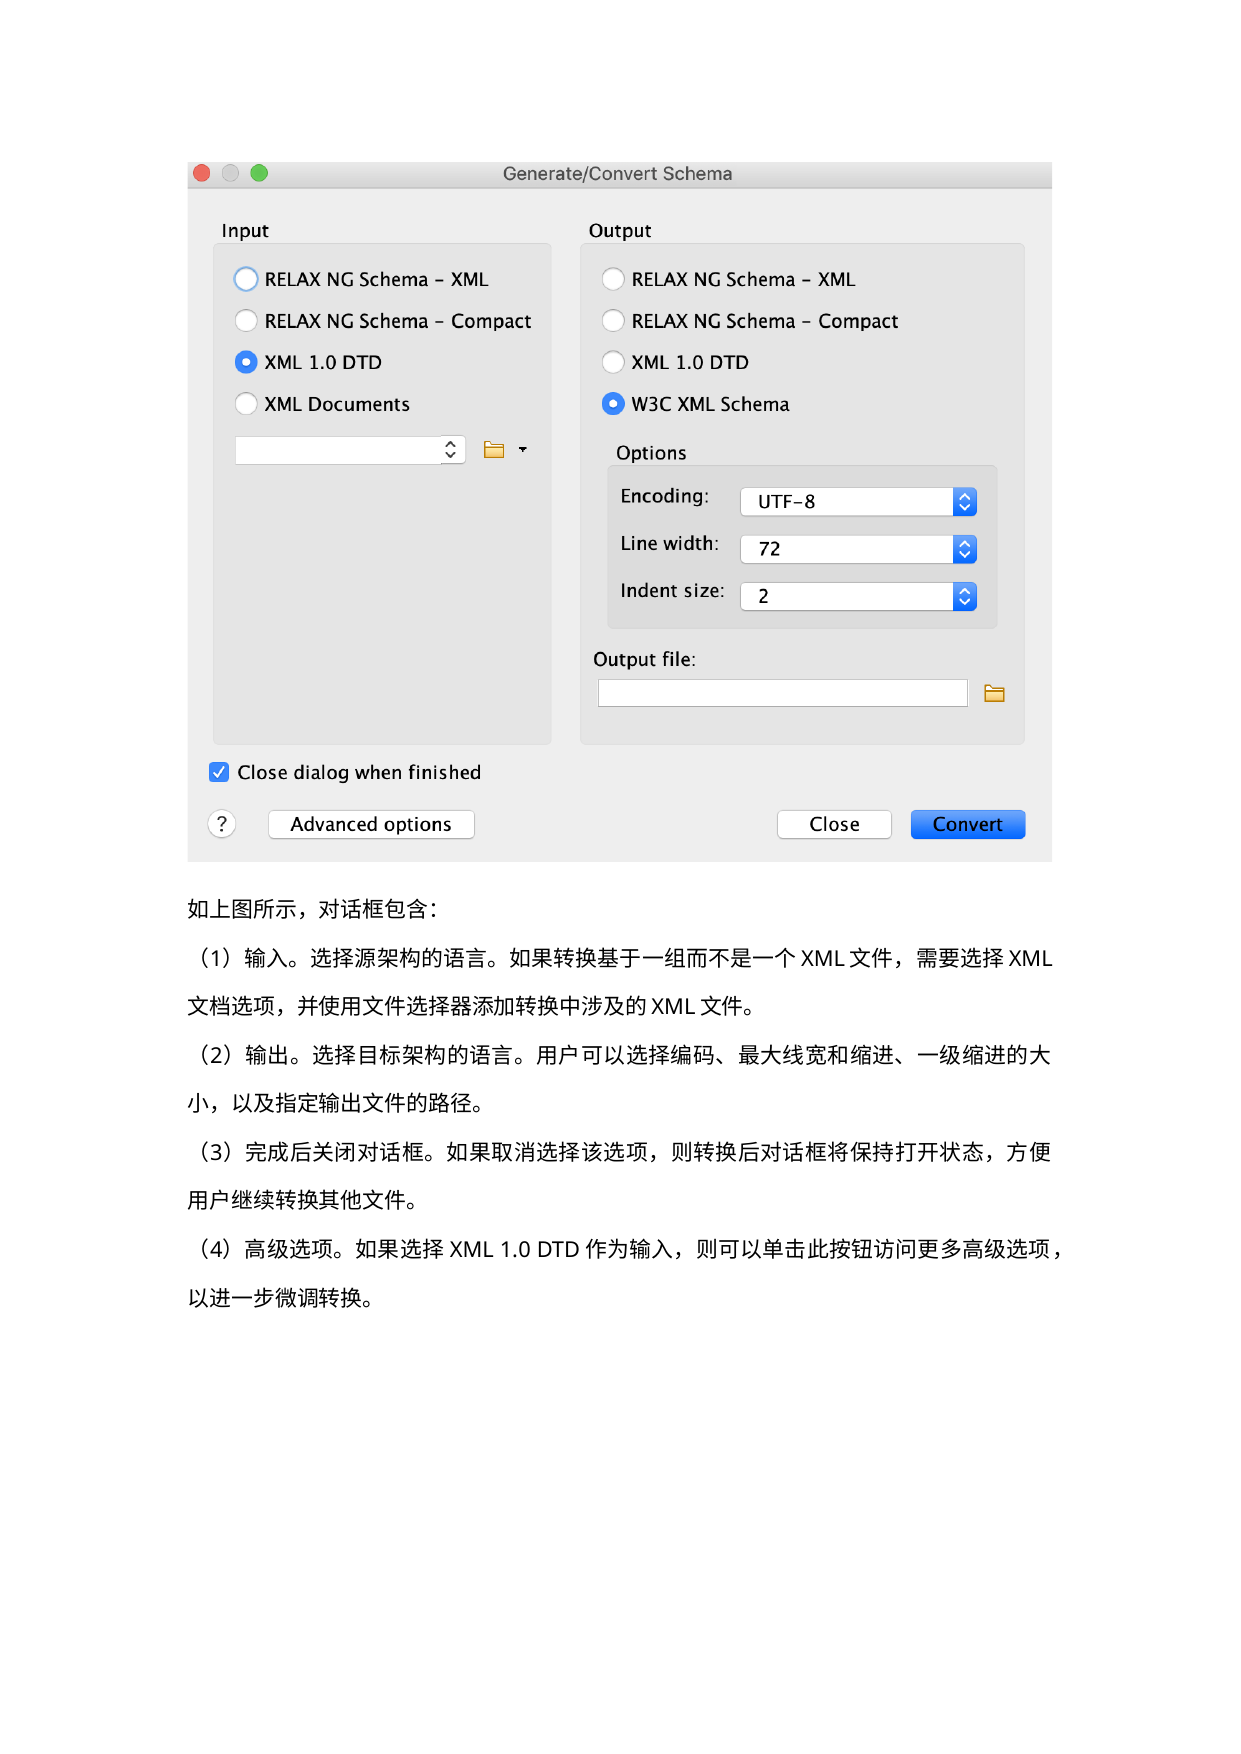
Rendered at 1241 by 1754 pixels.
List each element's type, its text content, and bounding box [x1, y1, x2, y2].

text 如上图所示，对话框包含： [187, 892, 1053, 924]
text （3）完成后关闭对话框。如果取消选择该选项，则转换后对话框将保持打开状态，方便用户继续转换其他文件。 [187, 1134, 1053, 1216]
text （4）高级选项。如果选择XML 1.0 DTD作为输入，则可以单击此按钮访问更多高级选项，以进一步微调转换。 [187, 1231, 1053, 1313]
picture [187, 162, 1053, 862]
text （1）输入。选择源架构的语言。如果转换基于一组而不是一个XML文件，需要选择XML文档选项，并使用文件选择器添加转换中涉及的XML文件。 [187, 940, 1053, 1021]
text （2）输出。选择目标架构的语言。用户可以选择编码、最大线宽和缩进、一级缩进的大小，以及指定输出文件的路径。 [187, 1037, 1053, 1118]
